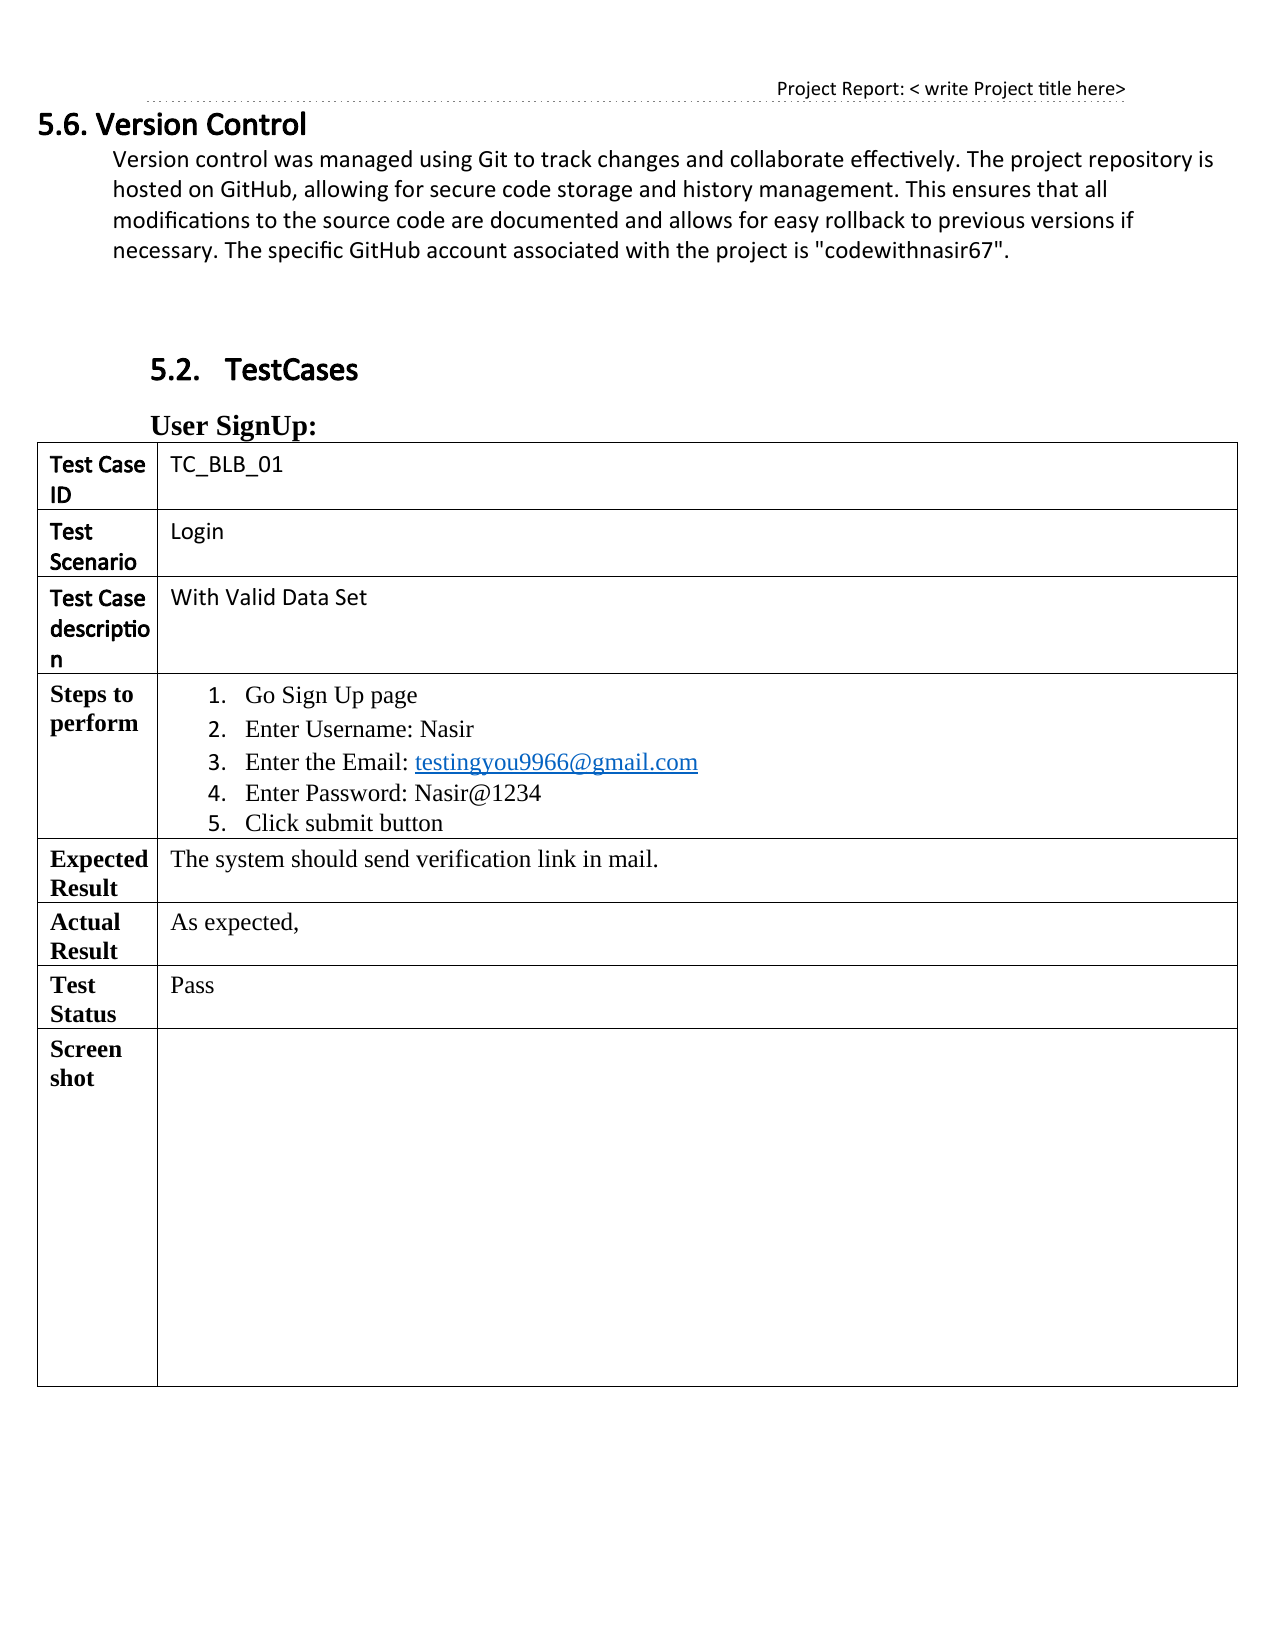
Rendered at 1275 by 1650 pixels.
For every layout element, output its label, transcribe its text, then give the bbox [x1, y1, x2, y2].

table_header Test Case ID [38, 443, 157, 509]
table_cell Test Status [38, 966, 157, 1028]
table_cell Go Sign Up page Enter Username: Nasir Enter the Email: testingyou9966@gmail.com Enter Password: Nasir@1234 Click submit button [158, 674, 1237, 838]
table_cell Expected Result [38, 839, 157, 902]
table_cell Steps to perform [38, 674, 157, 838]
table_cell Test Scenario [38, 510, 157, 576]
text User SignUp: [150, 408, 1237, 442]
text Version control was managed using Git to track changes and collaborate effectively. The project repository is hosted on GitHub, allowing for secure code storage and history management. This ensures that all modifications to the source code are documented and allows for easy rollback to previous versions if necessary. The specific GitHub account associated with the project is "codewithnasir67". [112, 143, 1237, 265]
table_cell Login [158, 510, 1237, 576]
table_cell The system should send verification link in mail. [158, 839, 1237, 902]
table_cell As expected, [158, 903, 1237, 965]
table_cell Actual Result [38, 903, 157, 965]
table_cell Test Case description [38, 577, 157, 673]
table_cell Pass [158, 966, 1237, 1028]
table_header TC_BLB_01 [158, 443, 1237, 509]
text 5.6. Version Control [37, 102, 1237, 143]
table_cell With Valid Data Set [158, 577, 1237, 673]
table_cell [158, 1029, 1237, 1386]
subtitle TestCases [150, 347, 1237, 388]
table_cell Screen shot [38, 1029, 157, 1386]
